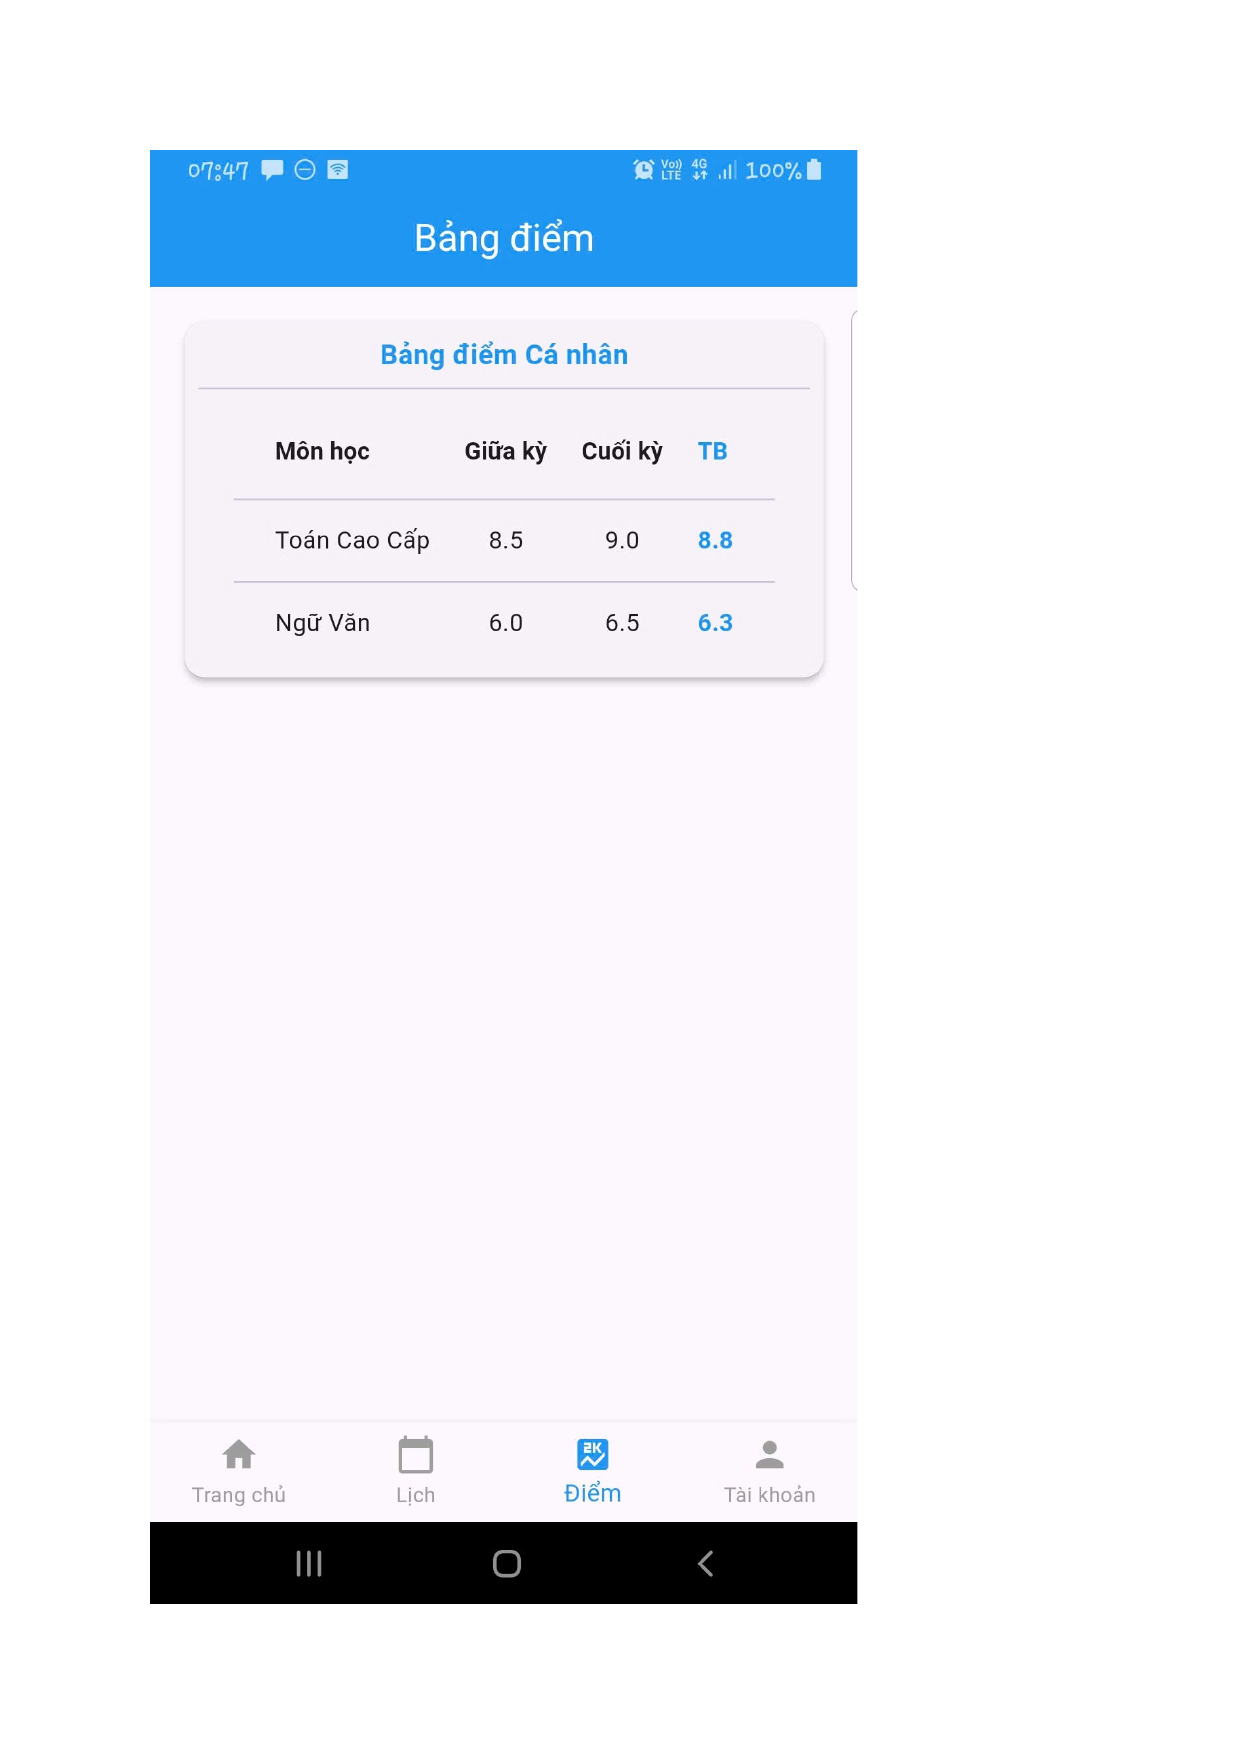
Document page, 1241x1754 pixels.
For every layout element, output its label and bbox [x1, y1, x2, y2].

picture [150, 150, 858, 1604]
